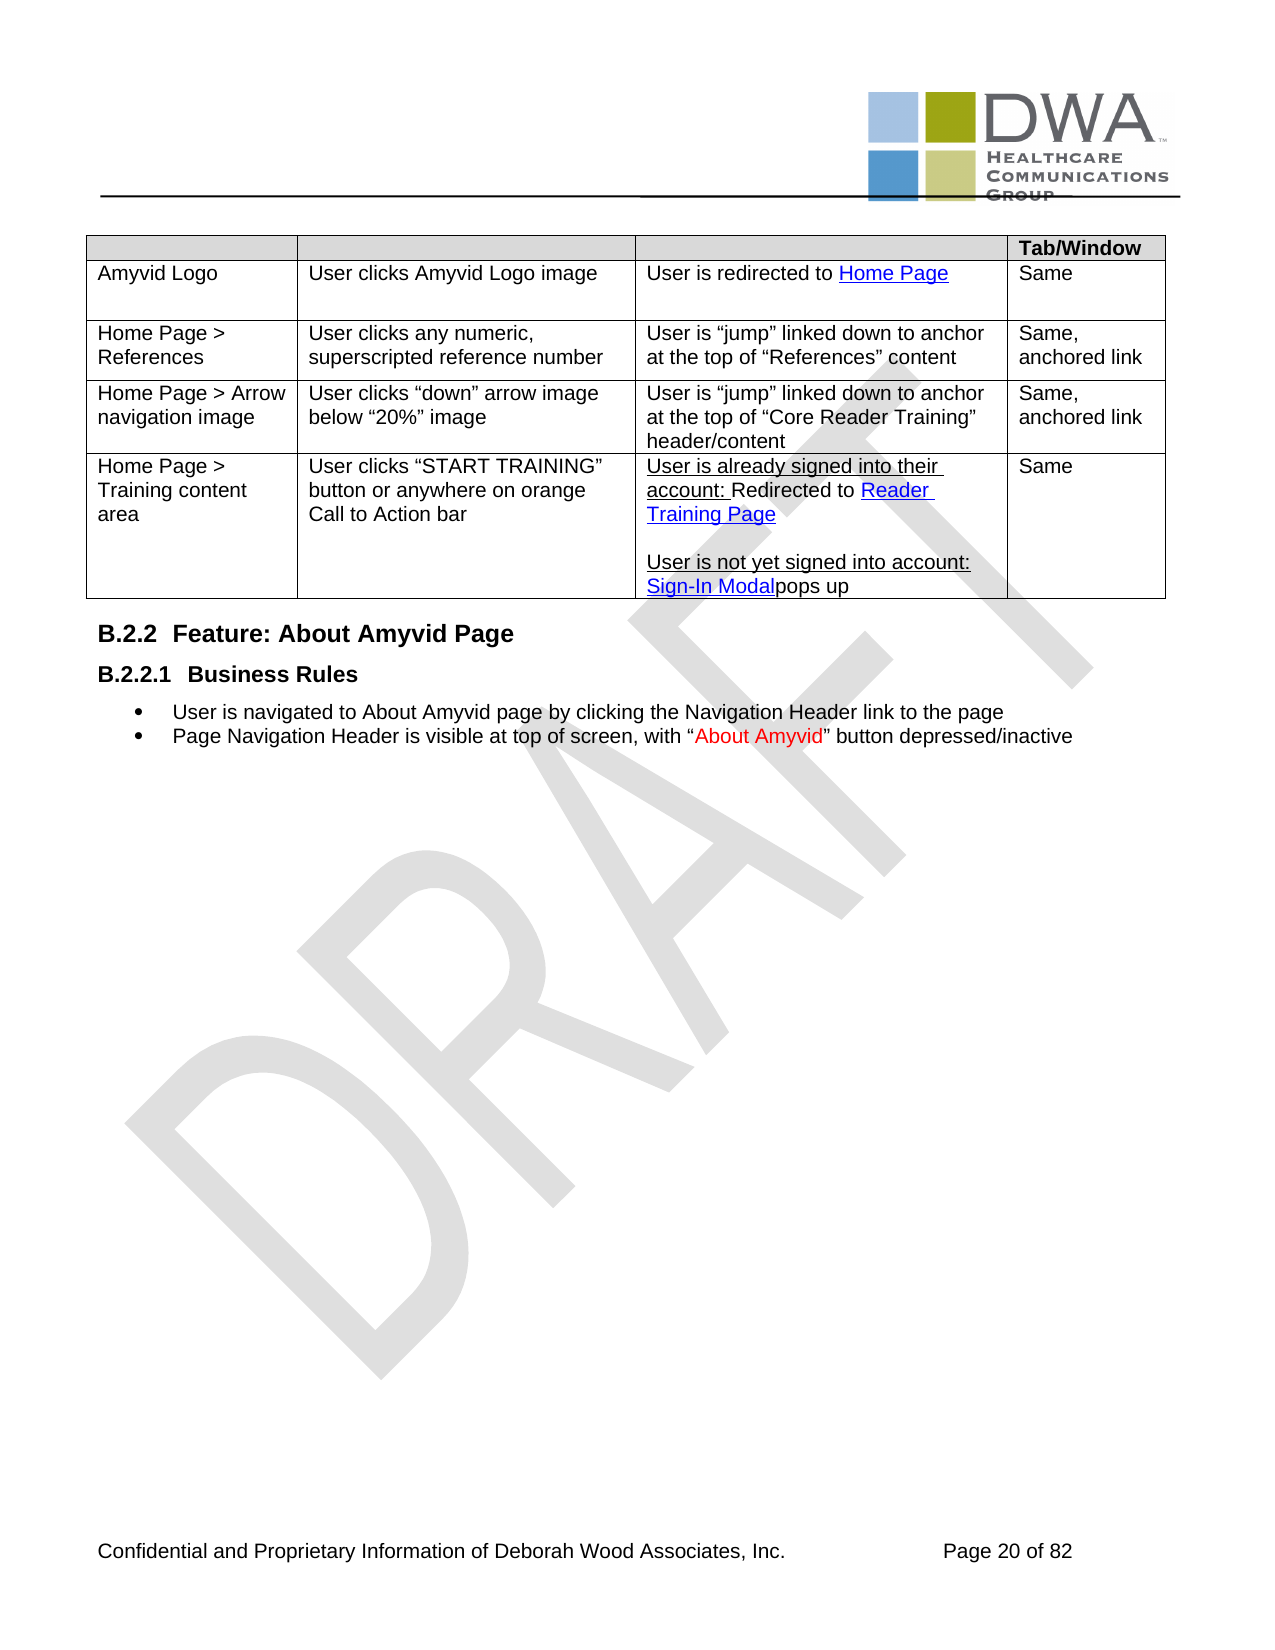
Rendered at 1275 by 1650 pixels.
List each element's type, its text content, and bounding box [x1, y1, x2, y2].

table_cell Same [1008, 261, 1165, 320]
table_cell Same, anchored link [1008, 321, 1165, 380]
picture [868, 198, 1176, 206]
subtitle Business Rules [97, 661, 1177, 687]
table_cell Same, anchored link [1008, 381, 1165, 453]
table_cell Home Page > References [87, 321, 297, 380]
table_cell User clicks any numeric, superscripted reference number [298, 321, 635, 380]
table_cell Amyvid Logo [87, 261, 297, 320]
table_header New or Same Tab/Window [1008, 236, 1165, 260]
table_cell Same [1008, 454, 1165, 598]
table_cell Home Page > Training content area [87, 454, 297, 598]
table_cell User is already signed into their account: Redirected to Reader Training Page User is not yet signed into account: Sign-In Modalpops up [636, 454, 1007, 598]
table_cell User is “jump” linked down to anchor at the top of “References” content [636, 321, 1007, 380]
table_cell Home Page > Arrow navigation image [87, 381, 297, 453]
table_cell User is “jump” linked down to anchor at the top of “Core Reader Training” header/content [636, 381, 1007, 453]
list Page Navigation Header is visible at top of screen, with “About Amyvid” button depressed/inactive [135, 724, 1177, 748]
list User is navigated to About Amyvid page by clicking the Navigation Header link to the page [135, 699, 1177, 724]
table_cell User clicks “down” arrow image below “20%” image [298, 381, 635, 453]
table_header Result [636, 236, 1007, 260]
picture [868, 92, 1176, 195]
table_cell User is redirected to [636, 261, 1007, 320]
table_header Action [298, 236, 635, 260]
table_cell User clicks “START TRAINING” button or anywhere on orange Call to Action bar [298, 454, 635, 598]
table_cell User clicks Amyvid Logo image [298, 261, 635, 320]
table_header Area/Location [87, 236, 297, 260]
subtitle Feature: About Amyvid Page [97, 619, 1177, 648]
